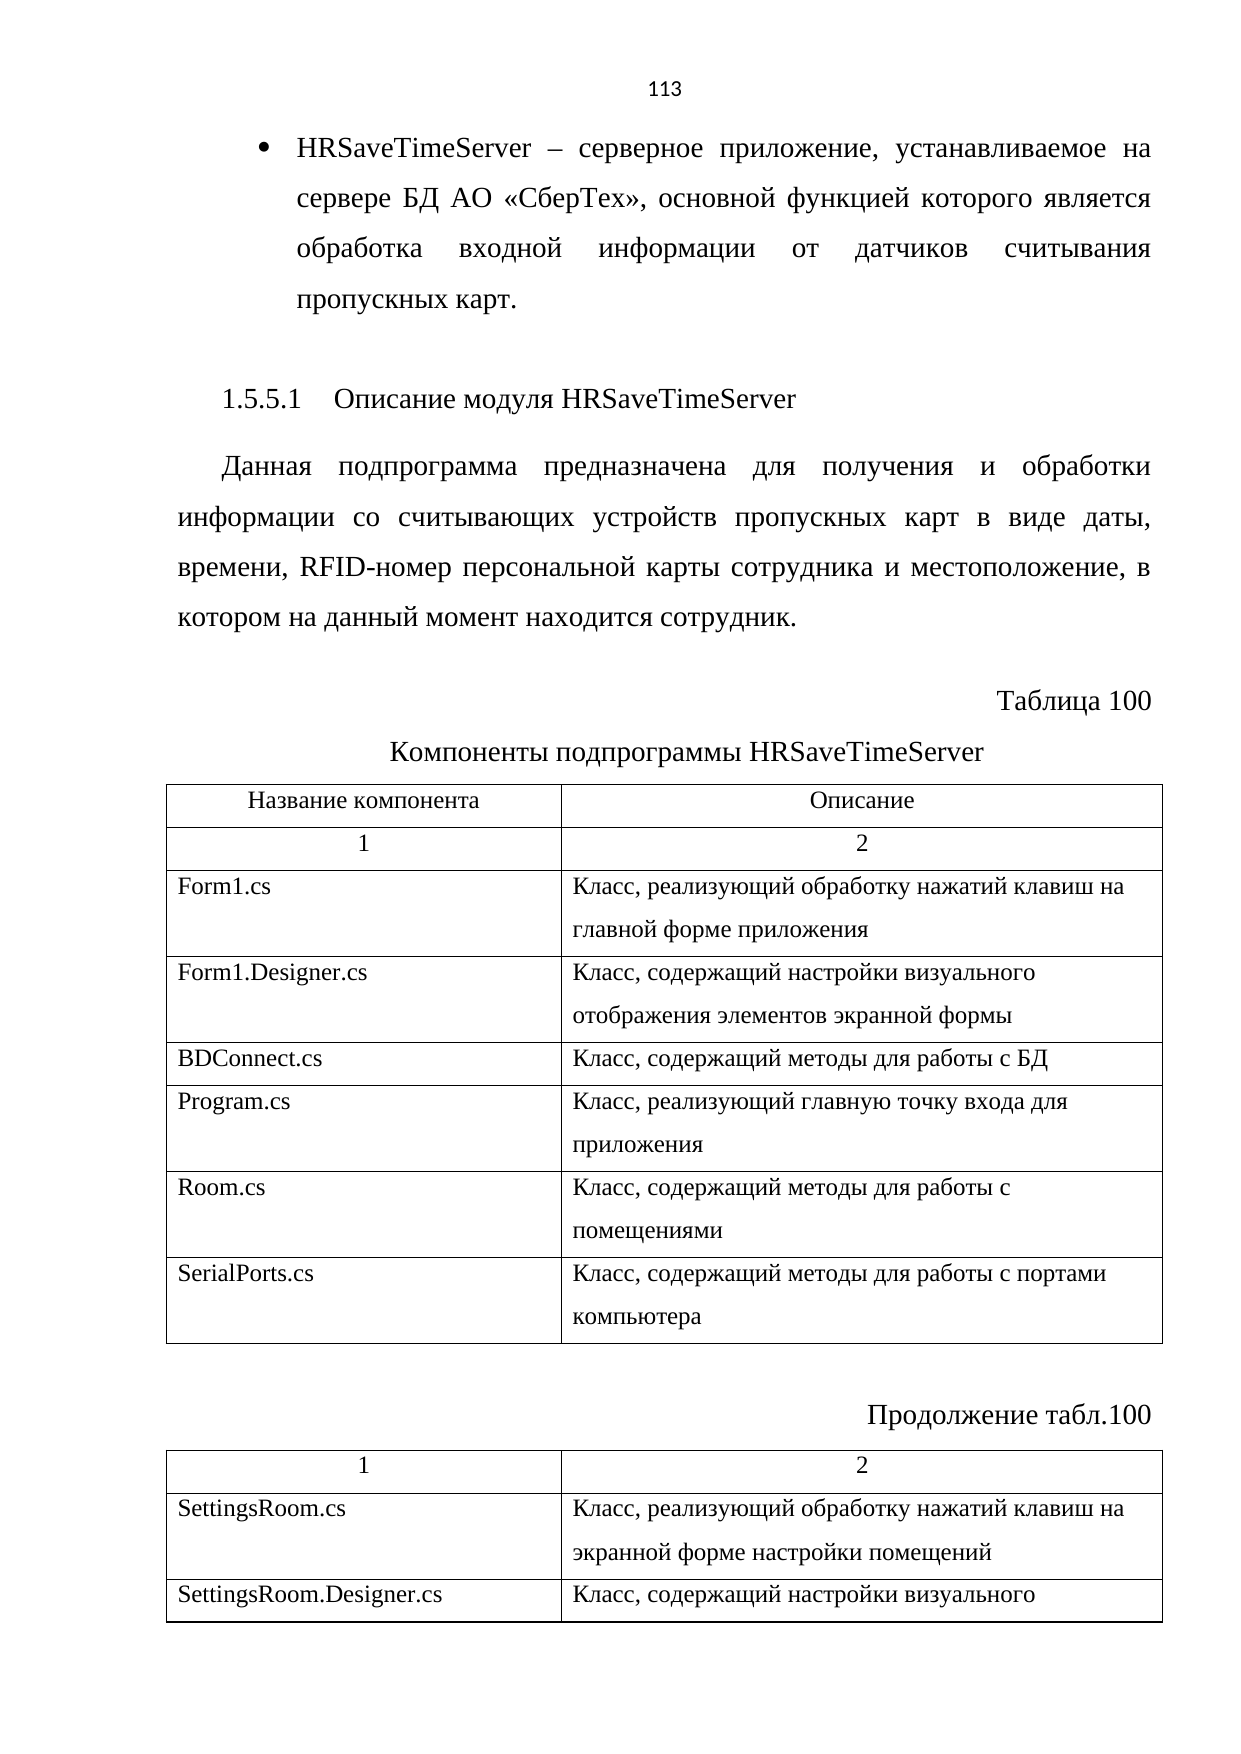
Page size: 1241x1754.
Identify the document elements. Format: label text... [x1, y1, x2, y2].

list HRSaveTimeServer – серверное приложение, устанавливаемое на сервере БД АО «СберТех», основной функцией которого является обработка входной информации от датчиков считывания пропускных карт. [259, 130, 1152, 314]
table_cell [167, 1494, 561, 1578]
list Описание модуля HRSaveTimeServer [221, 381, 1152, 415]
text Таблица 100 [177, 683, 1152, 717]
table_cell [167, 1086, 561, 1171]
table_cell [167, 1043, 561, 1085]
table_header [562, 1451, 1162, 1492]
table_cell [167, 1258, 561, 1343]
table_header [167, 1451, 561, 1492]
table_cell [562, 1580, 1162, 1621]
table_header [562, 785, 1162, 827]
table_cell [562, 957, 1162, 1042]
text Компоненты подпрограммы HRSaveTimeServer [177, 734, 1152, 767]
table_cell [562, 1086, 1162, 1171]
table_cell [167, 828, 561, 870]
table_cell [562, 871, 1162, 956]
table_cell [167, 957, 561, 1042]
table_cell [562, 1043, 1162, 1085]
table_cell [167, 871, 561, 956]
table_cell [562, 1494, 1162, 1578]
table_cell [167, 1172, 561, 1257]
text Данная подпрограмма предназначена для получения и обработки информации со считывающих устройств пропускных карт в виде даты, времени, RFID-номер персональной карты сотрудника и местоположение, в котором на данный момент находится сотрудник. [177, 448, 1152, 633]
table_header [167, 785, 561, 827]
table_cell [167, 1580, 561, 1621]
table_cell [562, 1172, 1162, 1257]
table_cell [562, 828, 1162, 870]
text Продолжение табл.100 [177, 1397, 1152, 1430]
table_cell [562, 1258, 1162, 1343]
